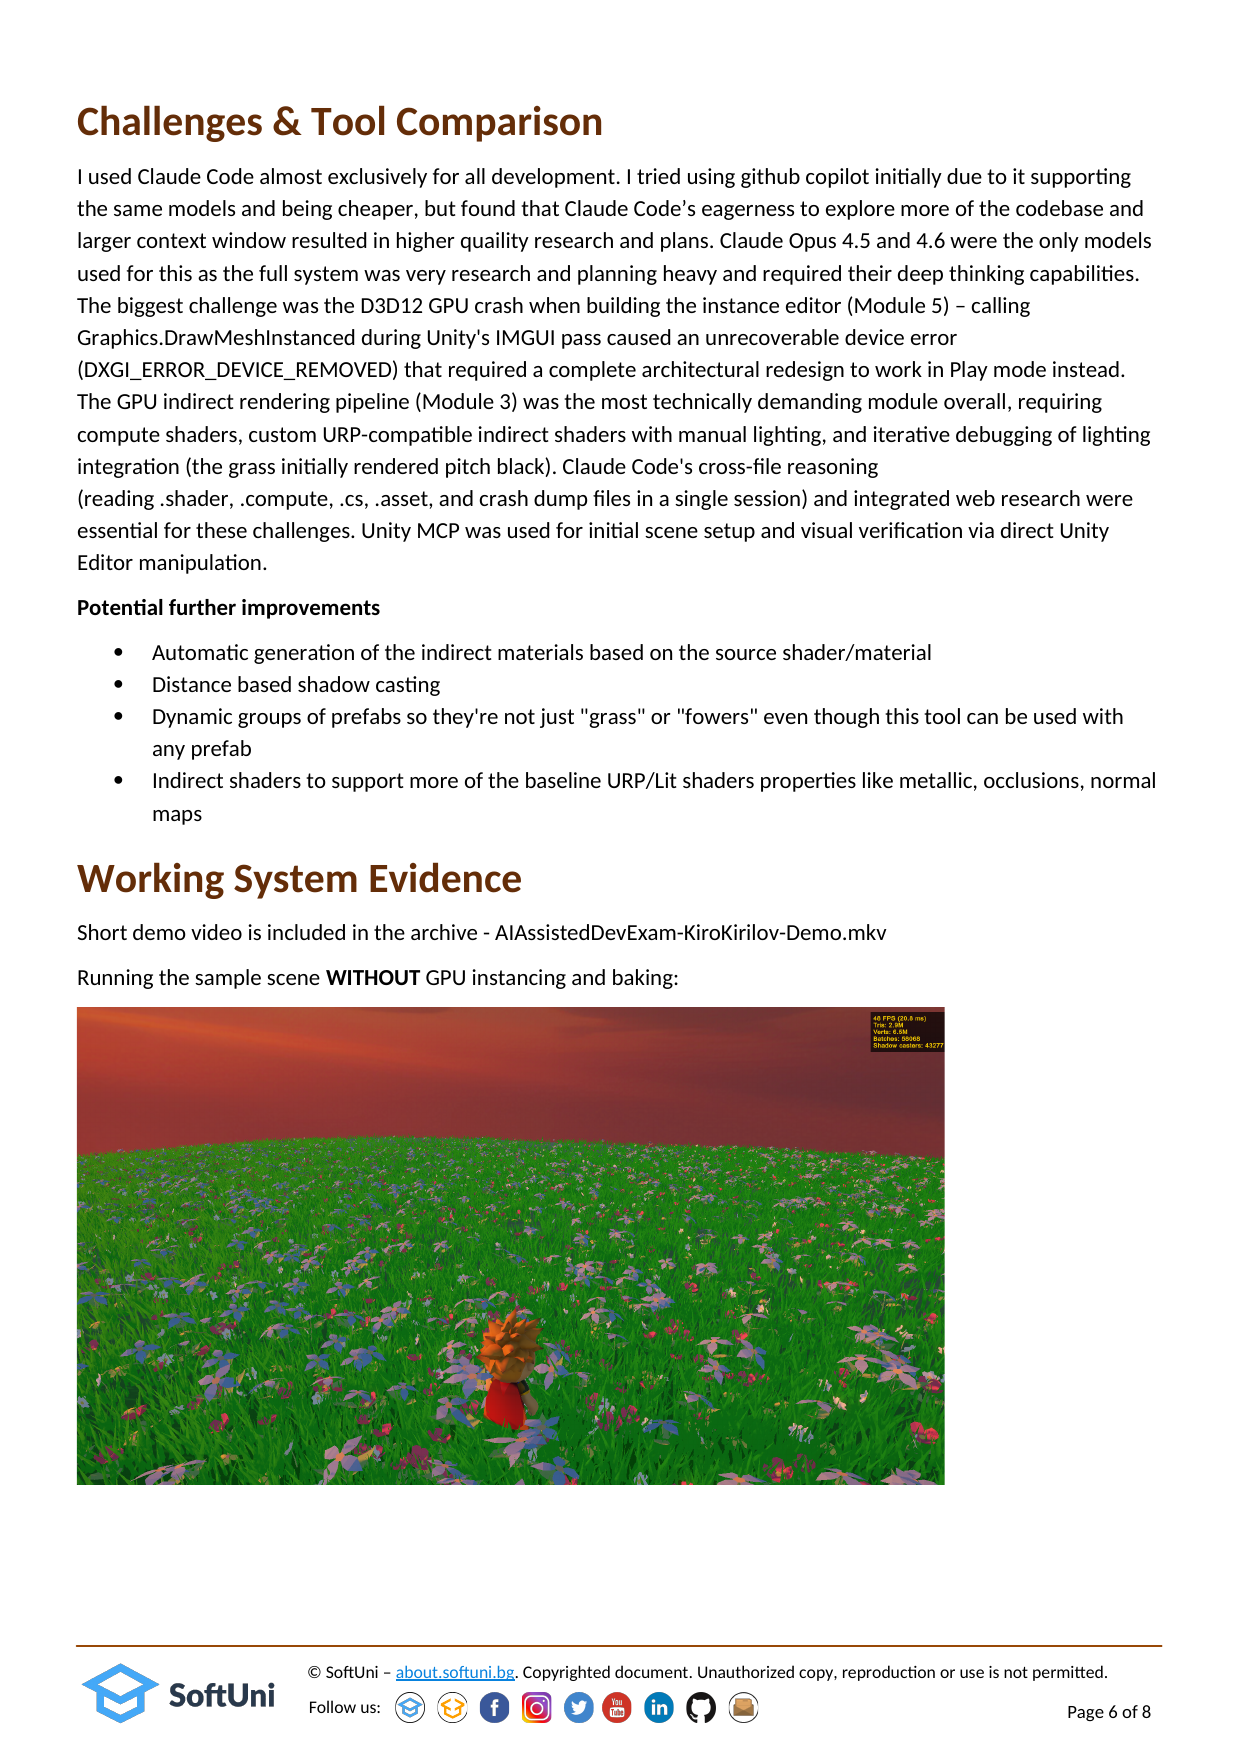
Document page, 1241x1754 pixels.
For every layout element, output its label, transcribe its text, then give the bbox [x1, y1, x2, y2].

picture [522, 1692, 552, 1723]
picture [665, 1692, 674, 1701]
list Dynamic groups of prefabs so they're not just "grass" or "fowers" even though this tool can be used with any prefab [114, 702, 1163, 762]
picture [644, 1692, 653, 1701]
picture [602, 1692, 632, 1723]
text I used Claude Code almost exclusively for all development. I tried using github copilot initially due to it supporting the same models and being cheaper, but found that Claude Code’s eagerness to explore more of the codebase and larger context window resulted in higher quaility research and plans. Claude Opus 4.5 and 4.6 were the only models used for this as the full system was very research and planning heavy and required their deep thinking capabilities. The biggest challenge was the D3D12 GPU crash when building the instance editor (Module 5) – calling Graphics.DrawMeshInstanced during Unity's IMGUI pass caused an unrecoverable device error (DXGI_ERROR_DEVICE_REMOVED) that required a complete architectural redesign to work in Play mode instead. The GPU indirect rendering pipeline (Module 3) was the most technically demanding module overall, requiring compute shaders, custom URP-compatible indirect shaders with manual lighting, and iterative debugging of lighting integration (the grass initially rendered pitch black). Claude Code's cross-file reasoning (reading .shader, .compute, .cs, .asset, and crash dump files in a single session) and integrated web research were essential for these challenges. Unity MCP was used for initial scene setup and visual verification via direct Unity Editor manipulation. [77, 162, 1163, 576]
picture [728, 1692, 759, 1723]
picture [686, 1692, 716, 1723]
text Running the sample scene WITHOUT GPU instancing and baking: [77, 963, 1163, 991]
picture [75, 1658, 281, 1729]
list Indirect shaders to support more of the baseline URP/Lit shaders properties like metallic, occlusions, normal maps [114, 767, 1163, 827]
subtitle Challenges & Tool Comparison [77, 95, 1163, 146]
text Potential further improvements [77, 593, 1163, 621]
picture [658, 1705, 667, 1714]
picture [665, 1714, 674, 1723]
picture [395, 1692, 425, 1723]
picture [479, 1692, 510, 1723]
picture [76, 1007, 945, 1485]
picture [564, 1692, 594, 1723]
picture [644, 1714, 653, 1723]
subtitle Working System Evidence [77, 852, 1163, 903]
picture [437, 1692, 468, 1723]
list Automatic generation of the indirect materials based on the source shader/material [114, 638, 1163, 666]
text Short demo video is included in the archive - AIAssistedDevExam-KiroKirilov-Demo.mkv [77, 918, 1163, 947]
list Distance based shadow casting [114, 670, 1163, 698]
